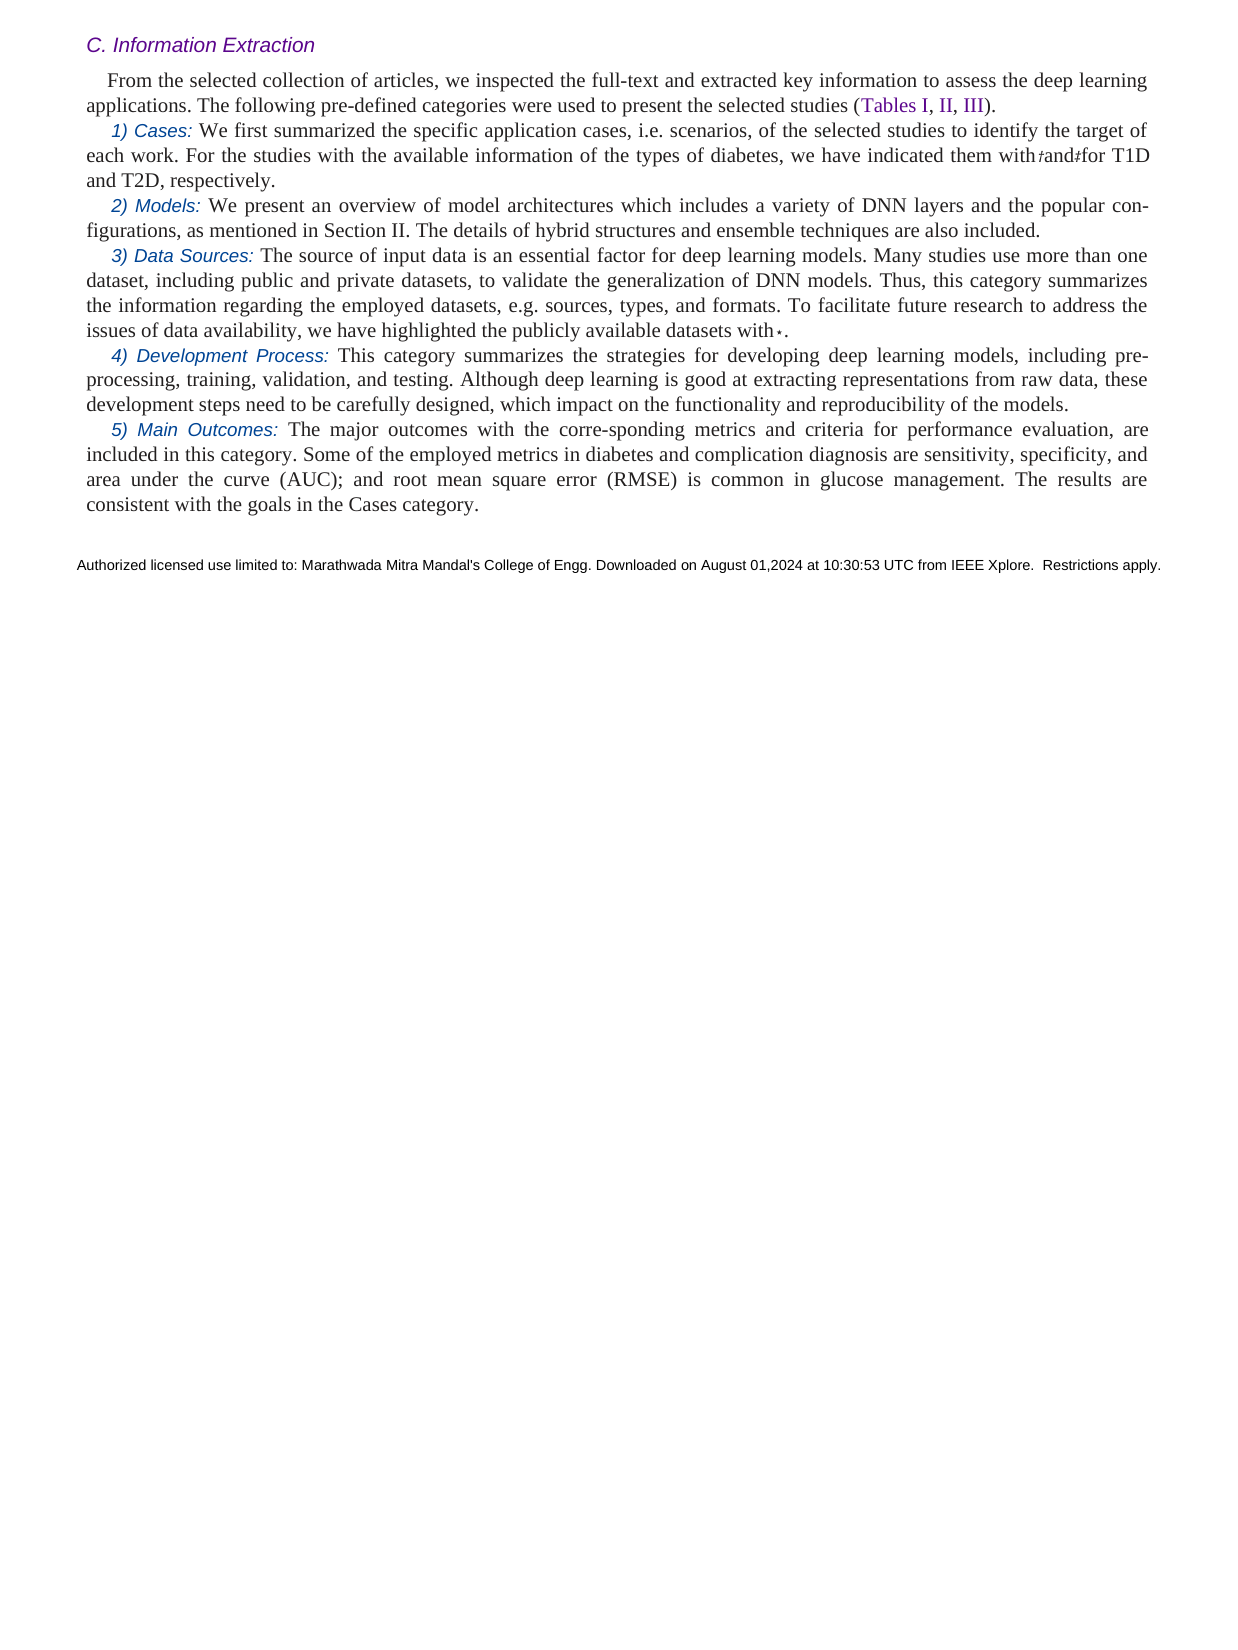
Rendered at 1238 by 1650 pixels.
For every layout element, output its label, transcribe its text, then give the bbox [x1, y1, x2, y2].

text From the selected collection of articles, we inspected the full-text and extracted key information to assess the deep learning applications. The following pre-defined categories were used to present the selected studies (Tables I, II, III). [86, 68, 1150, 118]
text 4) Development Process: This category summarizes the strategies for developing deep learning models, including pre-processing, training, validation, and testing. Although deep learning is good at extracting representations from raw data, these development steps need to be carefully designed, which impact on the functionality and reproducibility of the models. [86, 342, 1150, 417]
text Authorized licensed use limited to: Marathwada Mitra Mandal's College of Engg. Downloaded on August 01,2024 at 10:30:53 UTC from IEEE Xplore. Restrictions apply. [73, 554, 1166, 574]
text C. Information Extraction [86, 33, 1166, 58]
text 1) Cases: We first summarized the specific application cases, i.e. scenarios, of the selected studies to identify the target of each work. For the studies with the available information of the types of diabetes, we have indicated them with†and‡for T1D and T2D, respectively. [86, 118, 1150, 192]
text 5) Main Outcomes: The major outcomes with the corre-sponding metrics and criteria for performance evaluation, are included in this category. Some of the employed metrics in diabetes and complication diagnosis are sensitivity, specificity, and area under the curve (AUC); and root mean square error (RMSE) is common in glucose management. The results are consistent with the goals in the Cases category. [86, 417, 1150, 517]
text 3) Data Sources: The source of input data is an essential factor for deep learning models. Many studies use more than one dataset, including public and private datasets, to validate the generalization of DNN models. Thus, this category summarizes the information regarding the employed datasets, e.g. sources, types, and formats. To facilitate future research to address the issues of data availability, we have highlighted the publicly available datasets with⋆. [86, 242, 1150, 342]
text 2) Models: We present an overview of model architectures which includes a variety of DNN layers and the popular con-figurations, as mentioned in Section II. The details of hybrid structures and ensemble techniques are also included. [86, 192, 1150, 242]
